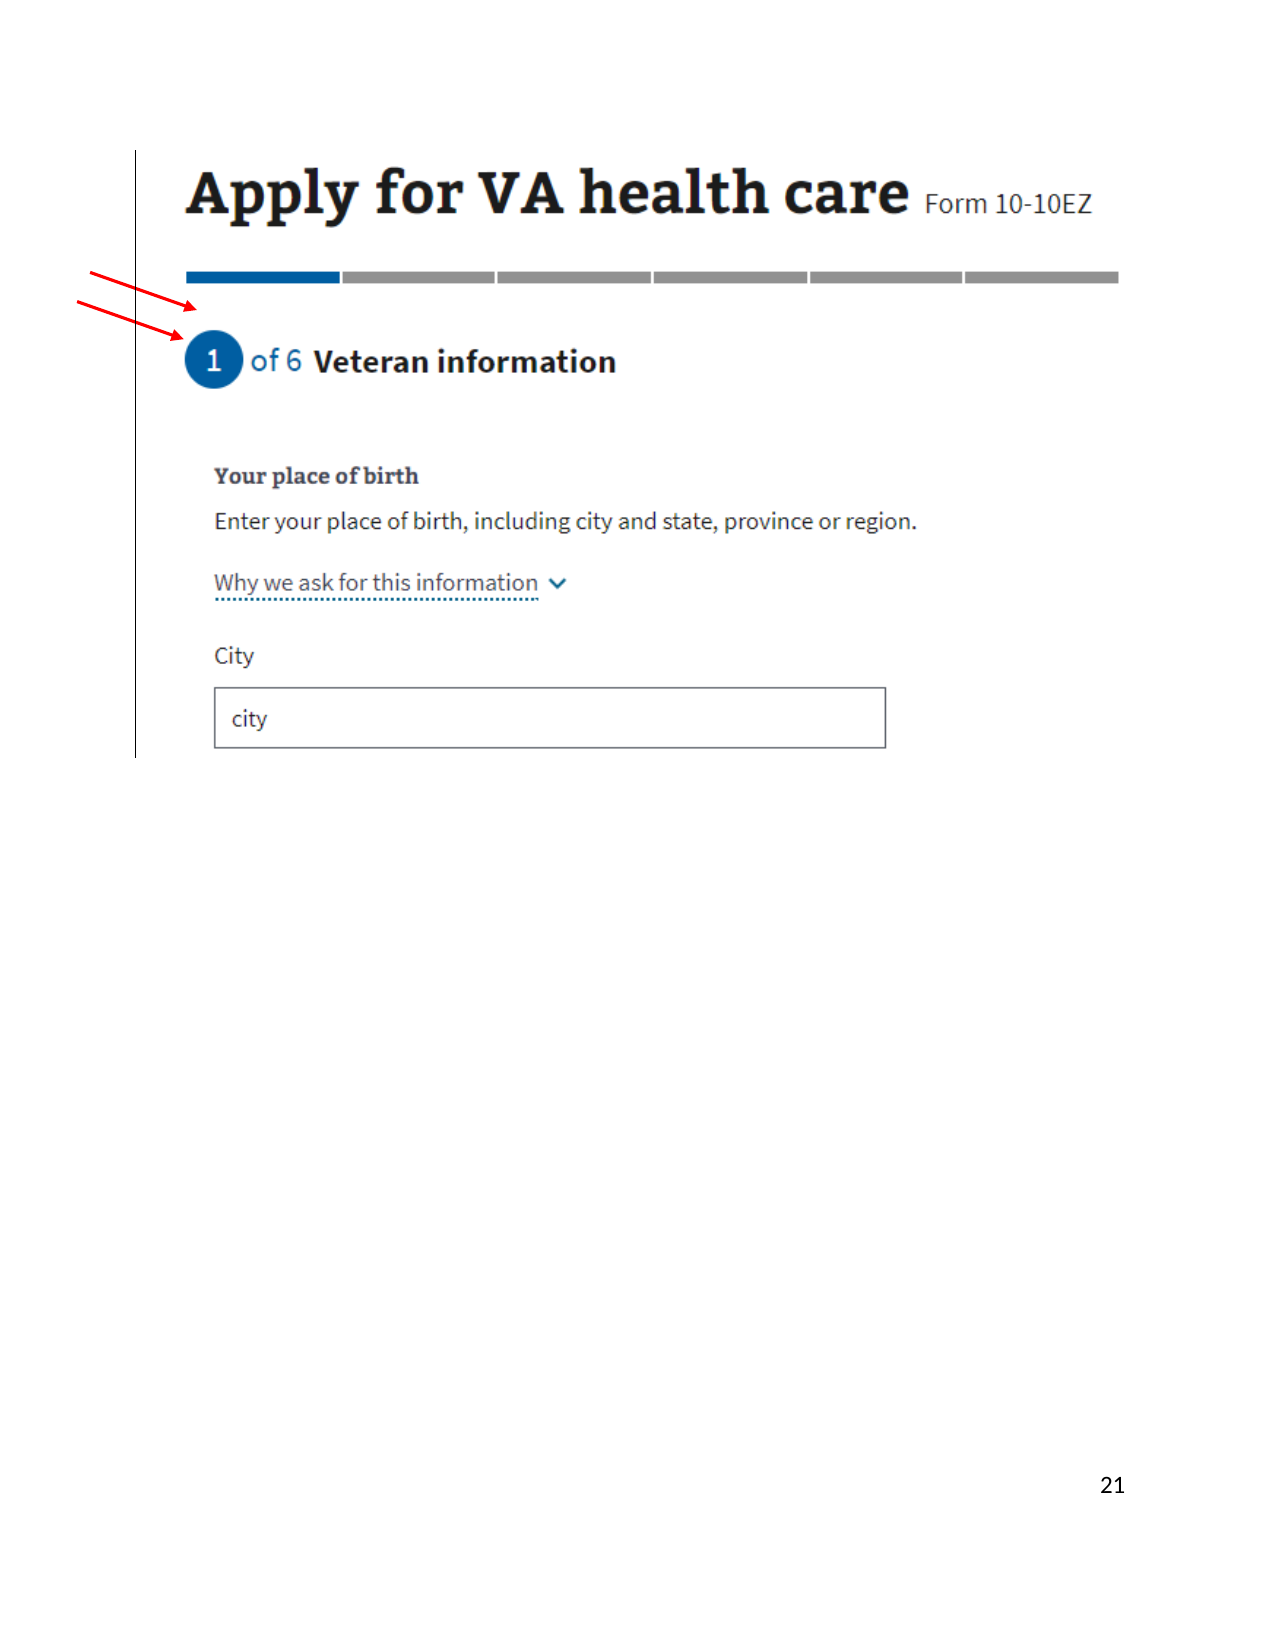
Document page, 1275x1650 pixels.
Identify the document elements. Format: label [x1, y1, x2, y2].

picture [150, 150, 1125, 759]
